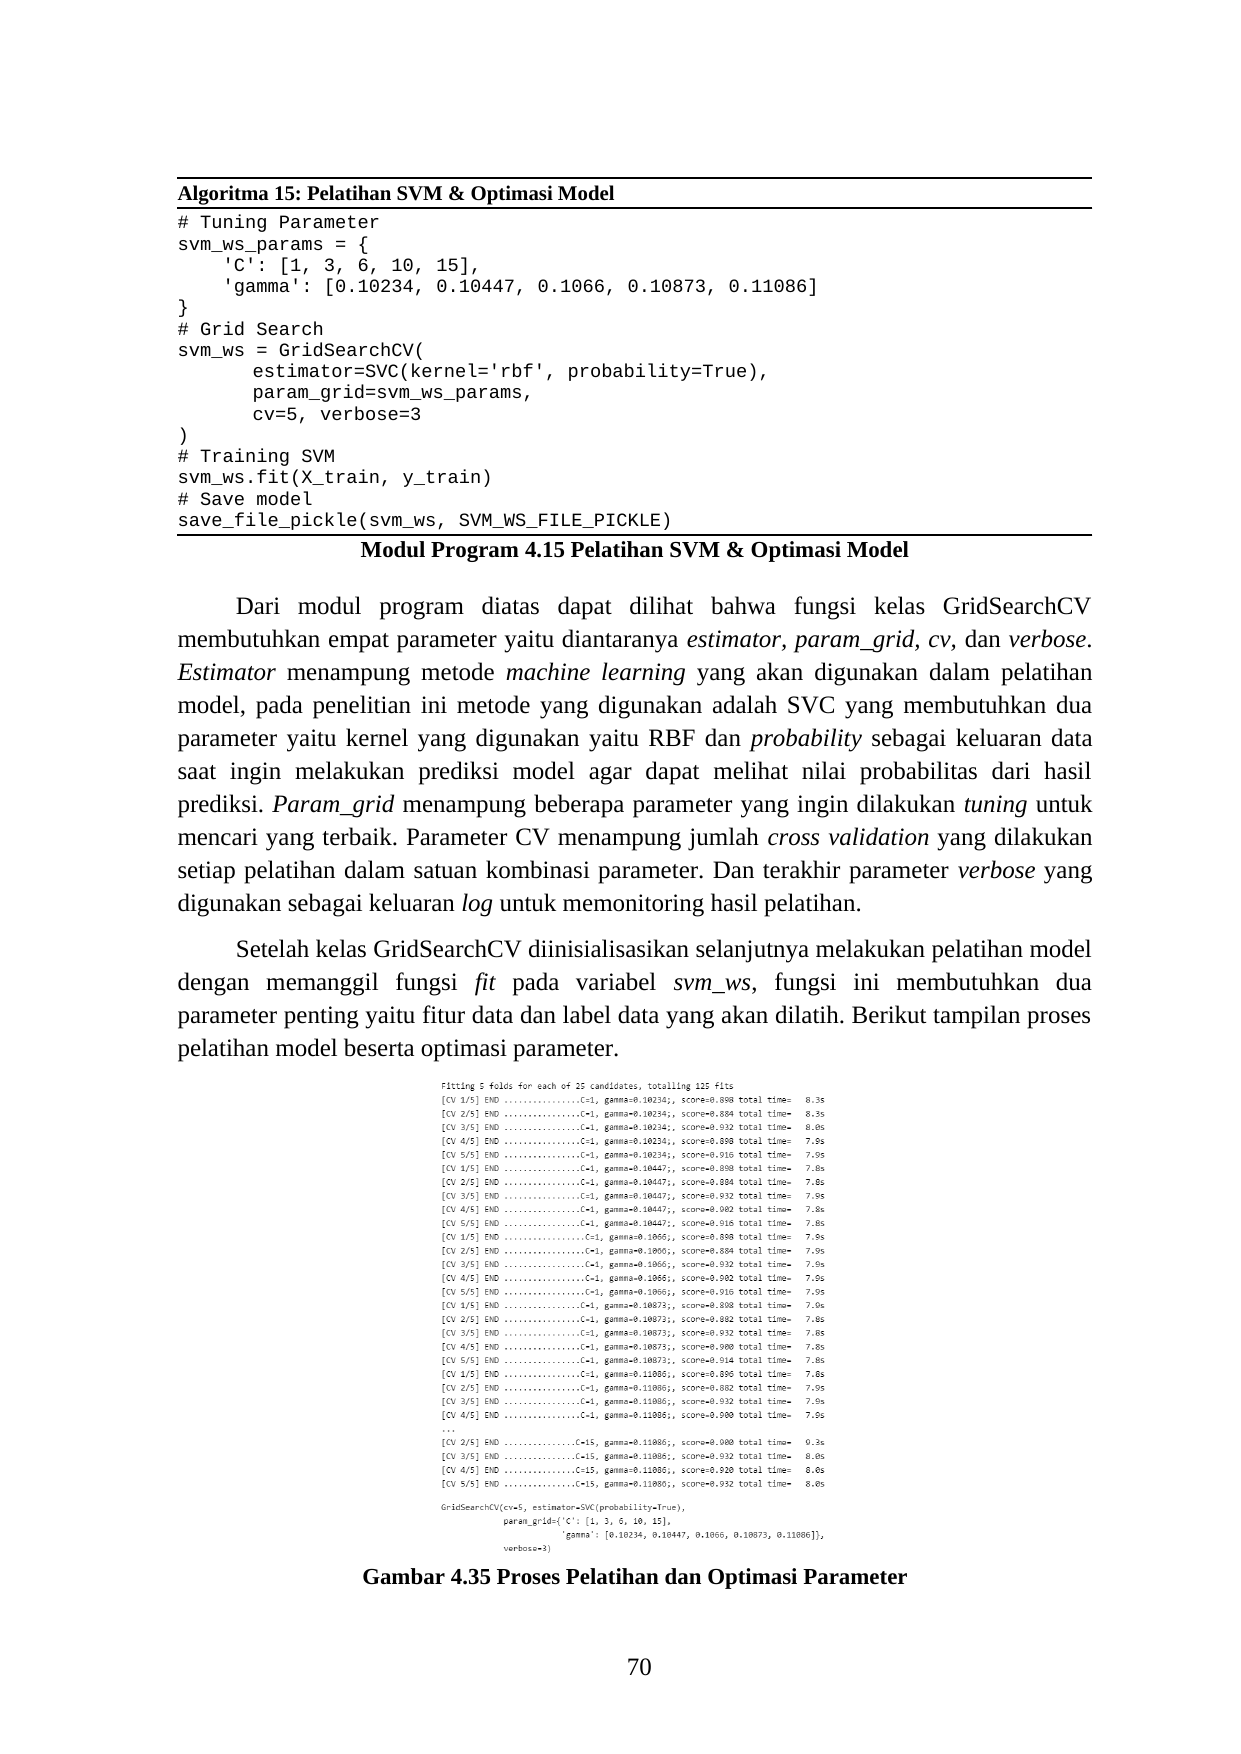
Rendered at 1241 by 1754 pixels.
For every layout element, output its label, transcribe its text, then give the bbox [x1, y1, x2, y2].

picture [436, 1078, 834, 1559]
text cv=5, verbose=3 [177, 404, 1092, 426]
text # Training SVM [177, 447, 1092, 468]
text # Grid Search [177, 319, 1092, 341]
text svm_ws_params = { [177, 234, 1092, 256]
text Modul Program 4.15 Pelatihan SVM & Optimasi Model [177, 536, 1092, 562]
text save_file_pickle(svm_ws, SVM_WS_FILE_PICKLE) [177, 511, 1092, 534]
text # Save model [177, 489, 1092, 511]
text 'C': [1, 3, 6, 10, 15], [177, 256, 1092, 277]
text ) [177, 426, 1092, 447]
text estimator=SVC(kernel='rbf', probability=True), [177, 362, 1092, 383]
text Algoritma 15: Pelatihan SVM & Optimasi Model [177, 179, 1092, 207]
text Dari modul program diatas dapat dilihat bahwa fungsi kelas GridSearchCV membutuhkan empat parameter yaitu diantaranya estimator, param_grid, cv, dan verbose. Estimator menampung metode machine learning yang akan digunakan dalam pelatihan model, pada penelitian ini metode yang digunakan adalah SVC yang membutuhkan dua parameter yaitu kernel yang digunakan yaitu RBF dan probability sebagai keluaran data saat ingin melakukan prediksi model agar dapat melihat nilai probabilitas dari hasil prediksi. Param_grid menampung beberapa parameter yang ingin dilakukan tuning untuk mencari yang terbaik. Parameter CV menampung jumlah cross validation yang dilakukan setiap pelatihan dalam satuan kombinasi parameter. Dan terakhir parameter verbose yang digunakan sebagai keluaran log untuk memonitoring hasil pelatihan. [177, 591, 1092, 917]
text param_grid=svm_ws_params, [177, 383, 1092, 404]
text svm_ws = GridSearchCV( [177, 341, 1092, 362]
text svm_ws.fit(X_train, y_train) [177, 468, 1092, 489]
text # Tuning Parameter [177, 213, 1092, 234]
text 'gamma': [0.10234, 0.10447, 0.1066, 0.10873, 0.11086] [177, 277, 1092, 298]
text Setelah kelas GridSearchCV diinisialisasikan selanjutnya melakukan pelatihan model dengan memanggil fungsi fit pada variabel svm_ws, fungsi ini membutuhkan dua parameter penting yaitu fitur data dan label data yang akan dilatih. Berikut tampilan proses pelatihan model beserta optimasi parameter. [177, 934, 1092, 1062]
text } [177, 298, 1092, 319]
